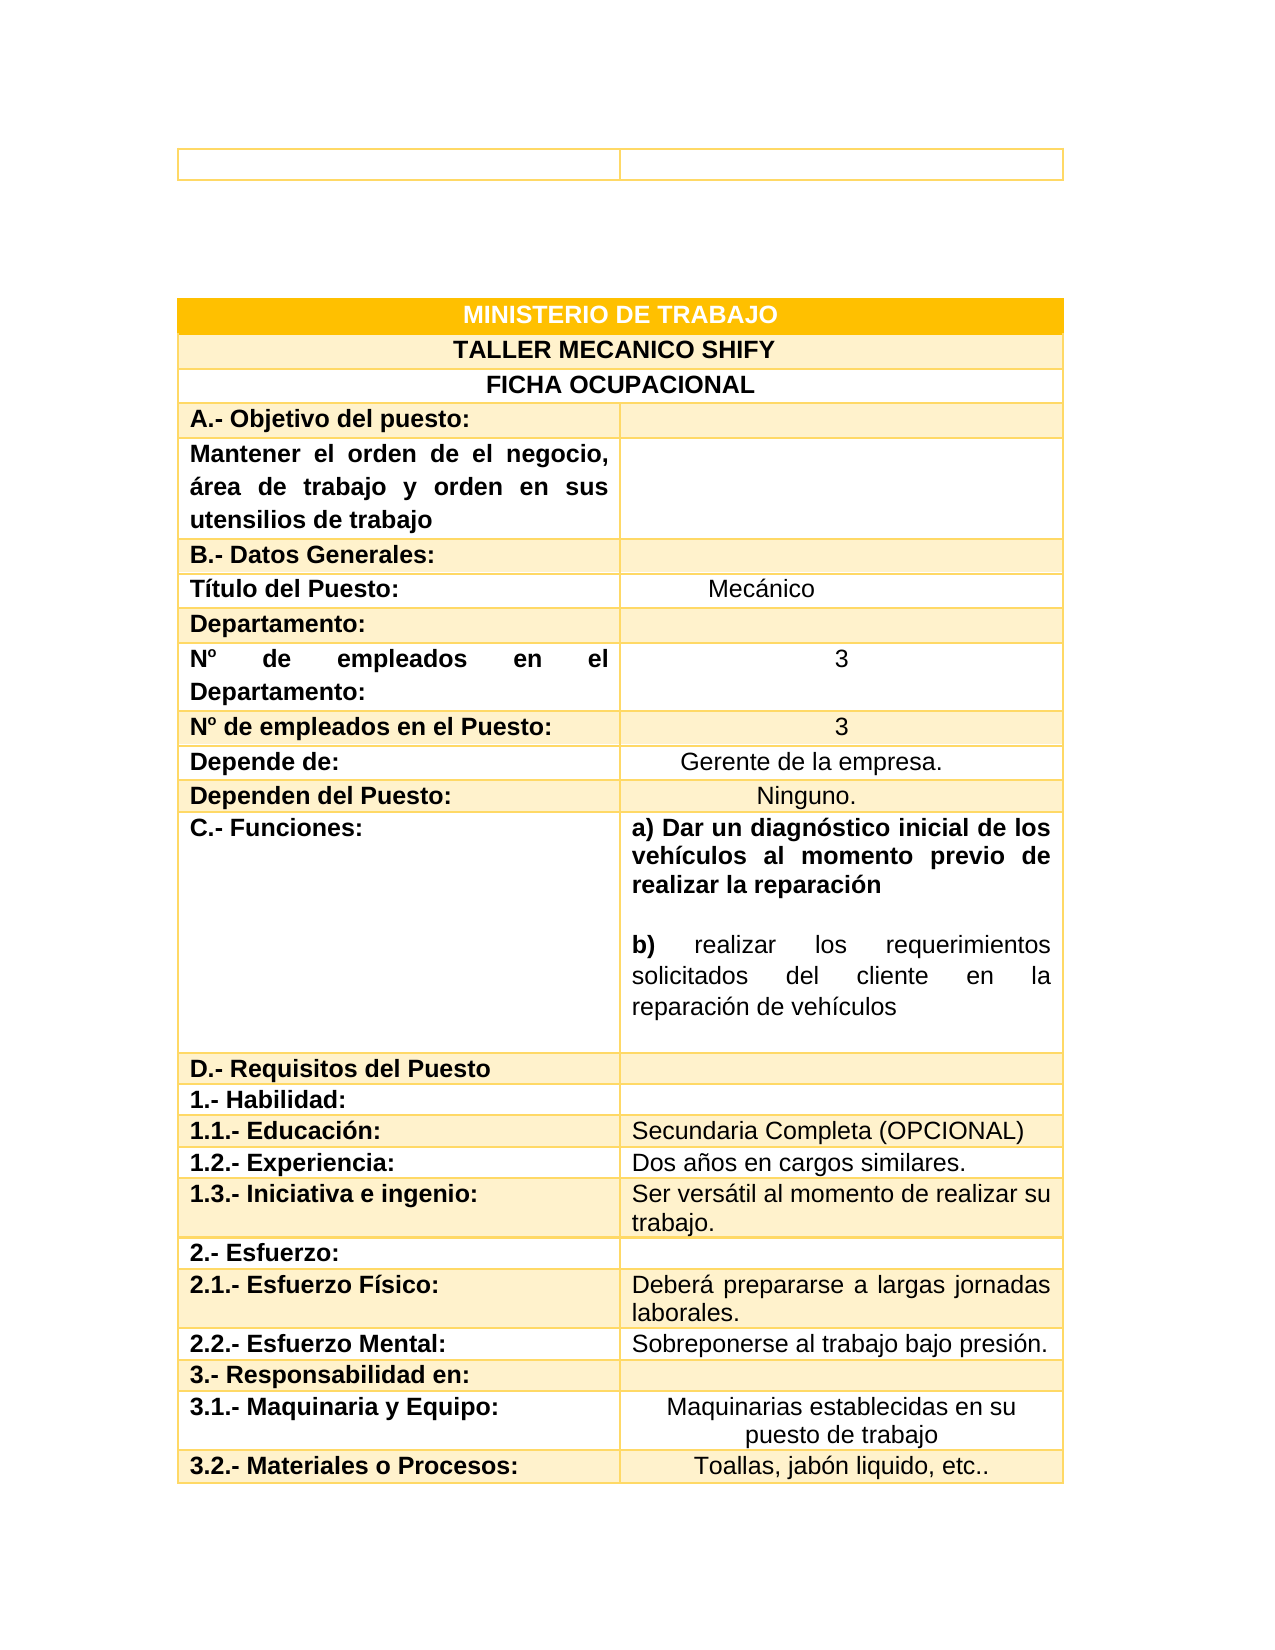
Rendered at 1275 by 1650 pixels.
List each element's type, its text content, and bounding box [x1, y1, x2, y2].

table_cell Maquinarias establecidas en su puesto de trabajo [621, 1392, 1062, 1449]
table_cell [621, 540, 1062, 572]
table_cell 3 [621, 644, 1062, 710]
table_cell [621, 404, 1062, 437]
table_cell [621, 1054, 1062, 1083]
table_cell [621, 1361, 1062, 1390]
table_cell Deberá prepararse a largas jornadas laborales. [621, 1270, 1062, 1327]
table_cell Depende de: [179, 747, 619, 779]
table_cell 1.2.- Experiencia: [179, 1148, 619, 1177]
table_cell D.- Requisitos del Puesto [179, 1054, 619, 1083]
table_cell No de empleados en el Departamento: [179, 644, 619, 710]
table_cell 3.2.- Materiales o Procesos: [179, 1451, 619, 1482]
table_cell 1.- Habilidad: [179, 1085, 619, 1114]
table_cell [621, 1239, 1062, 1268]
table_cell Dos años en cargos similares. [621, 1148, 1062, 1177]
table_cell 3.- Responsabilidad en: [179, 1361, 619, 1390]
table_cell A.- Objetivo del puesto: [179, 404, 619, 437]
table_cell No de empleados en el Puesto: [179, 712, 619, 744]
table_cell 2.1.- Esfuerzo Físico: [179, 1270, 619, 1327]
table_cell C.- Funciones: [179, 813, 619, 1052]
table_cell [179, 150, 619, 179]
table_cell a) Dar un diagnóstico inicial de los vehículos al momento previo de realizar la reparación b) realizar los requerimientos solicitados del cliente en la reparación de vehículos [621, 813, 1062, 1052]
table_cell 2.2.- Esfuerzo Mental: [179, 1329, 619, 1358]
table_cell Sobreponerse al trabajo bajo presión. [621, 1329, 1062, 1358]
table_cell Departamento: [179, 609, 619, 642]
table_cell 1.1.- Educación: [179, 1116, 619, 1146]
table_cell Ninguno. [621, 781, 1062, 811]
table_cell 3.1.- Maquinaria y Equipo: [179, 1392, 619, 1449]
table_cell Secundaria Completa (OPCIONAL) [621, 1116, 1062, 1146]
table_cell 2.- Esfuerzo: [179, 1239, 619, 1268]
table_header MINISTERIO DE TRABAJO [179, 300, 1062, 333]
table_cell [621, 150, 1062, 179]
table_cell 3 [621, 712, 1062, 744]
table_cell Gerente de la empresa. [621, 747, 1062, 779]
table_cell Título del Puesto: [179, 575, 619, 607]
table_cell Mantener el orden de el negocio, área de trabajo y orden en sus utensilios de trabajo [179, 439, 619, 538]
table_cell TALLER MECANICO SHIFY [179, 335, 1062, 368]
table_cell [621, 1085, 1062, 1114]
table_cell [621, 439, 1062, 538]
table_cell Toallas, jabón liquido, etc.. [621, 1451, 1062, 1482]
table_cell Ser versátil al momento de realizar su trabajo. [621, 1179, 1062, 1236]
table_cell Dependen del Puesto: [179, 781, 619, 811]
table_cell 1.3.- Iniciativa e ingenio: [179, 1179, 619, 1236]
table_cell B.- Datos Generales: [179, 540, 619, 572]
table_cell Mecánico [621, 575, 1062, 607]
table_cell [621, 609, 1062, 642]
table_cell FICHA OCUPACIONAL [179, 370, 1062, 402]
